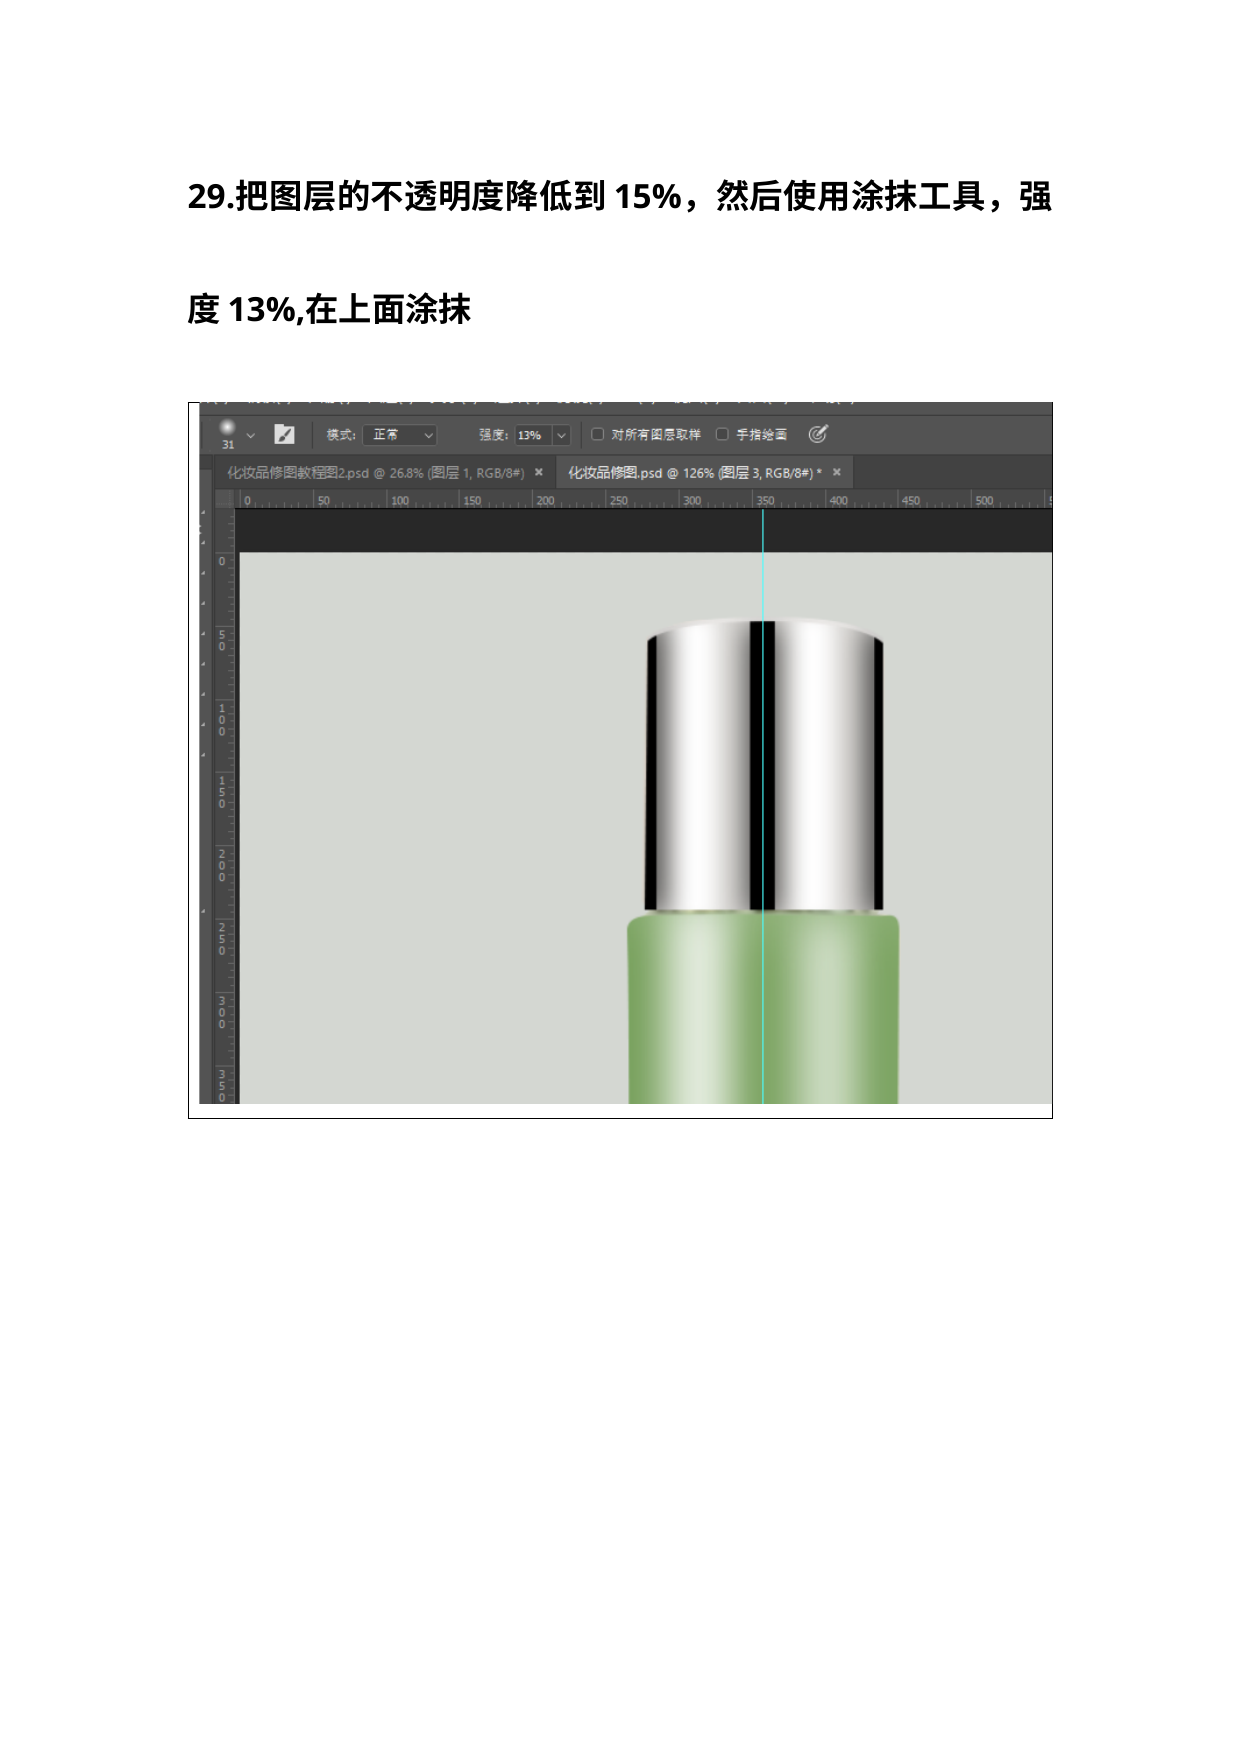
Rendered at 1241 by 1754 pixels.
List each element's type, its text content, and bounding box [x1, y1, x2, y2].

subtitle 29.把图层的不透明度降低到15%，然后使用涂抹工具，强度13%,在上面涂抹 [187, 162, 1053, 339]
table_header [189, 403, 1052, 1118]
picture [199, 402, 1053, 1104]
